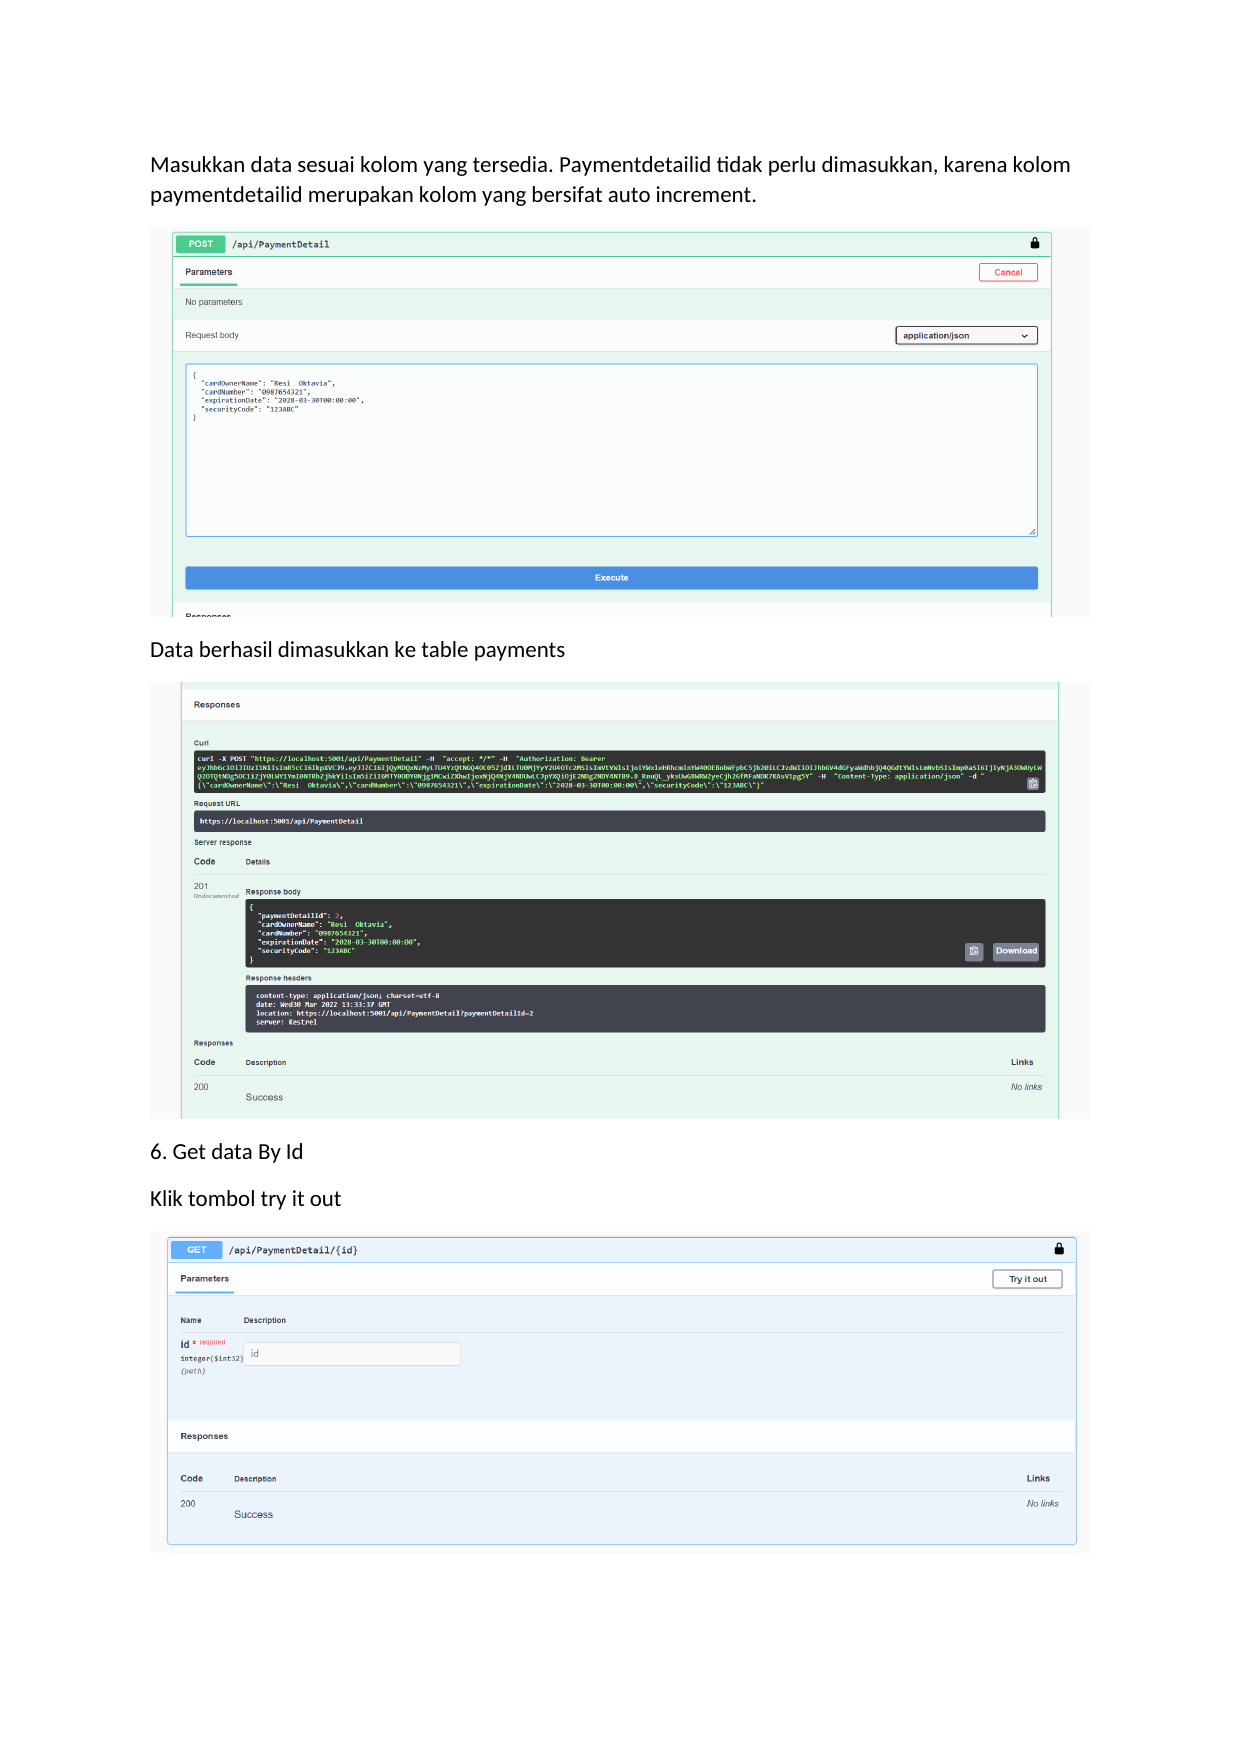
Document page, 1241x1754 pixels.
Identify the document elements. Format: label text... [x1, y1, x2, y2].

text Masukkan data sesuai kolom yang tersedia. Paymentdetailid tidak perlu dimasukkan, karena kolom paymentdetailid merupakan kolom yang bersifat auto increment. [150, 150, 1090, 208]
text 6. Get data By Id [150, 1137, 1090, 1165]
text Klik tombol try it out [150, 1184, 1090, 1212]
picture [150, 227, 1091, 617]
picture [150, 682, 1091, 1119]
text Data berhasil dimasukkan ke table payments [150, 636, 1090, 664]
picture [150, 1231, 1091, 1553]
